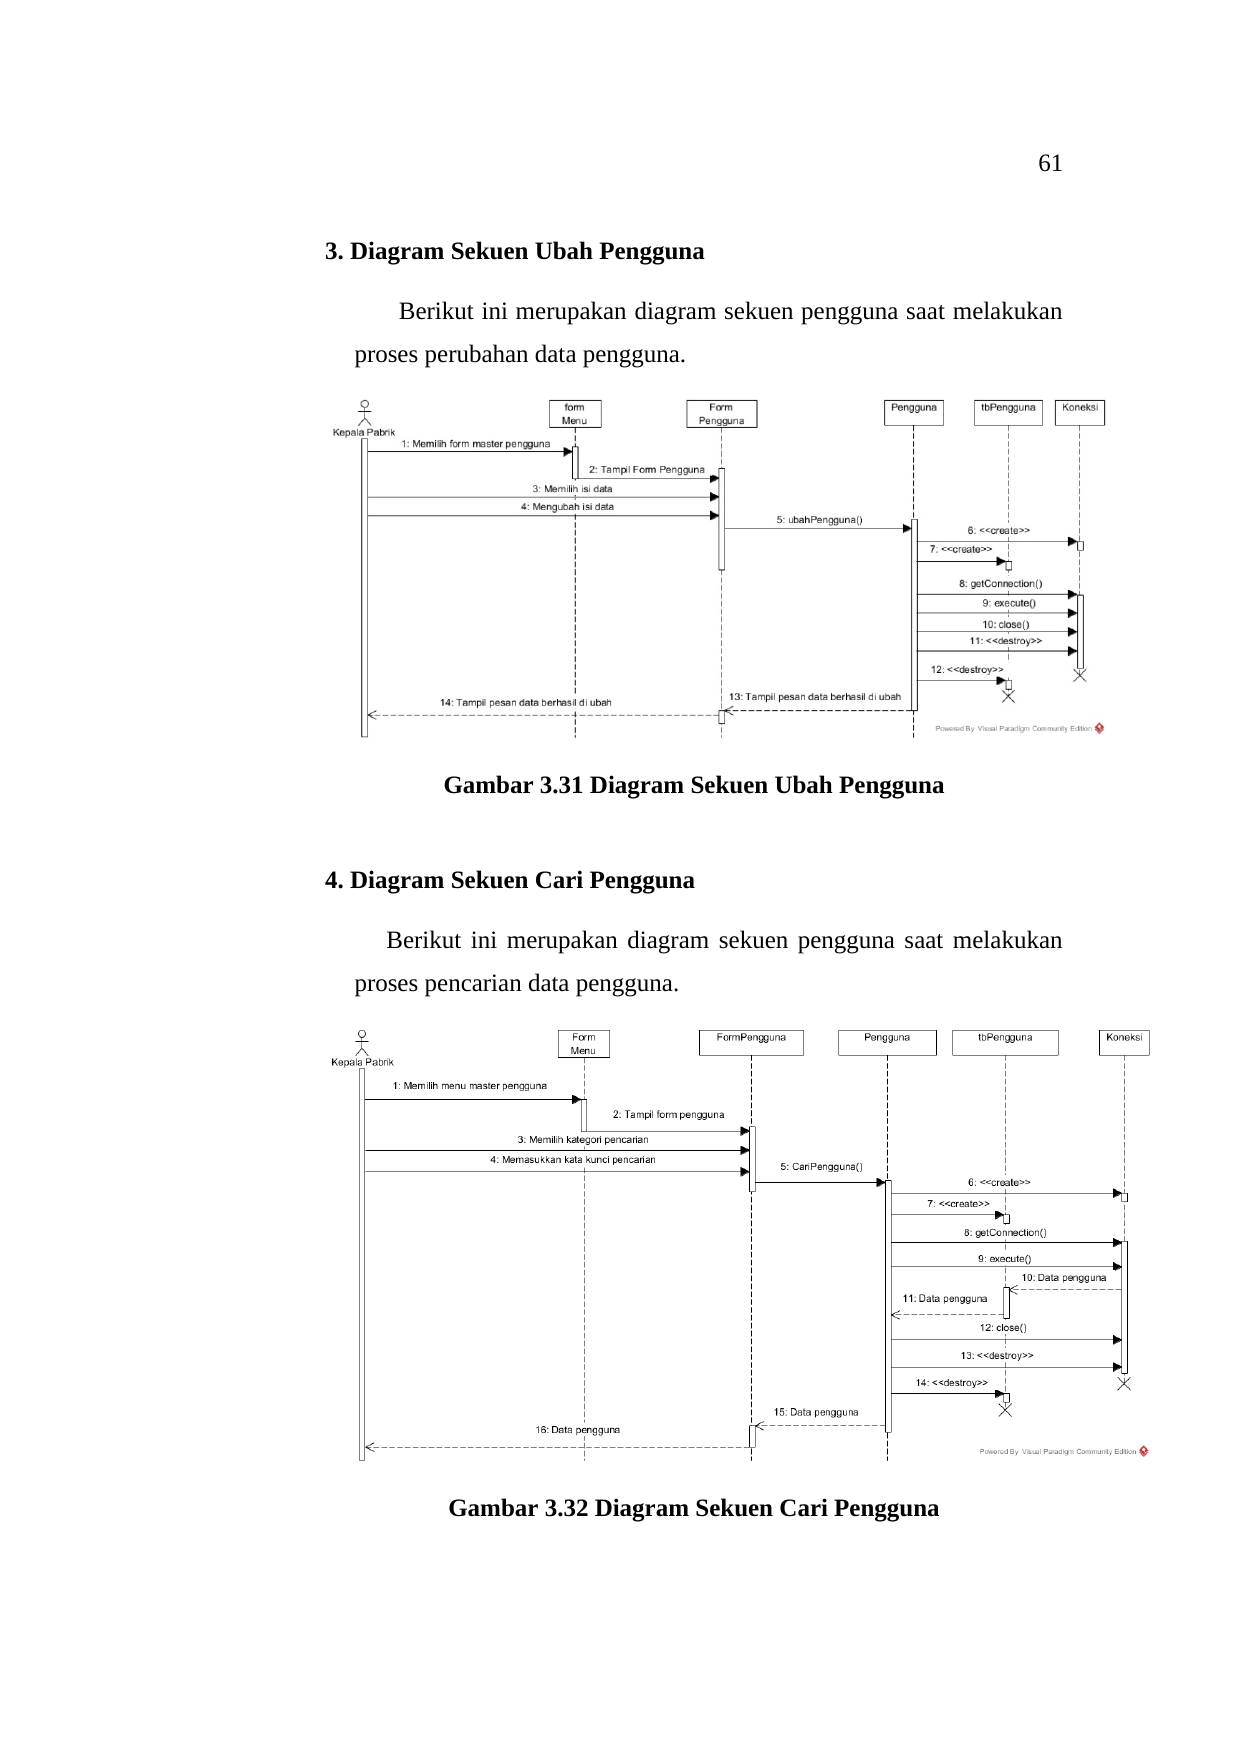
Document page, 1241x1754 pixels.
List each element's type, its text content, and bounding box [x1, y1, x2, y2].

text 4. Diagram Sekuen Cari Pengguna [325, 865, 1063, 894]
text Berikut ini merupakan diagram sekuen pengguna saat melakukan proses pencarian data pengguna. [354, 925, 1063, 997]
picture [325, 399, 1107, 740]
text Gambar 3.32 Diagram Sekuen Cari Pengguna [325, 1493, 1063, 1522]
picture [325, 1028, 1152, 1463]
text Berikut ini merupakan diagram sekuen pengguna saat melakukan proses perubahan data pengguna. [354, 296, 1063, 368]
text 3. Diagram Sekuen Ubah Pengguna [325, 236, 1063, 265]
text Gambar 3.31 Diagram Sekuen Ubah Pengguna [325, 770, 1063, 799]
